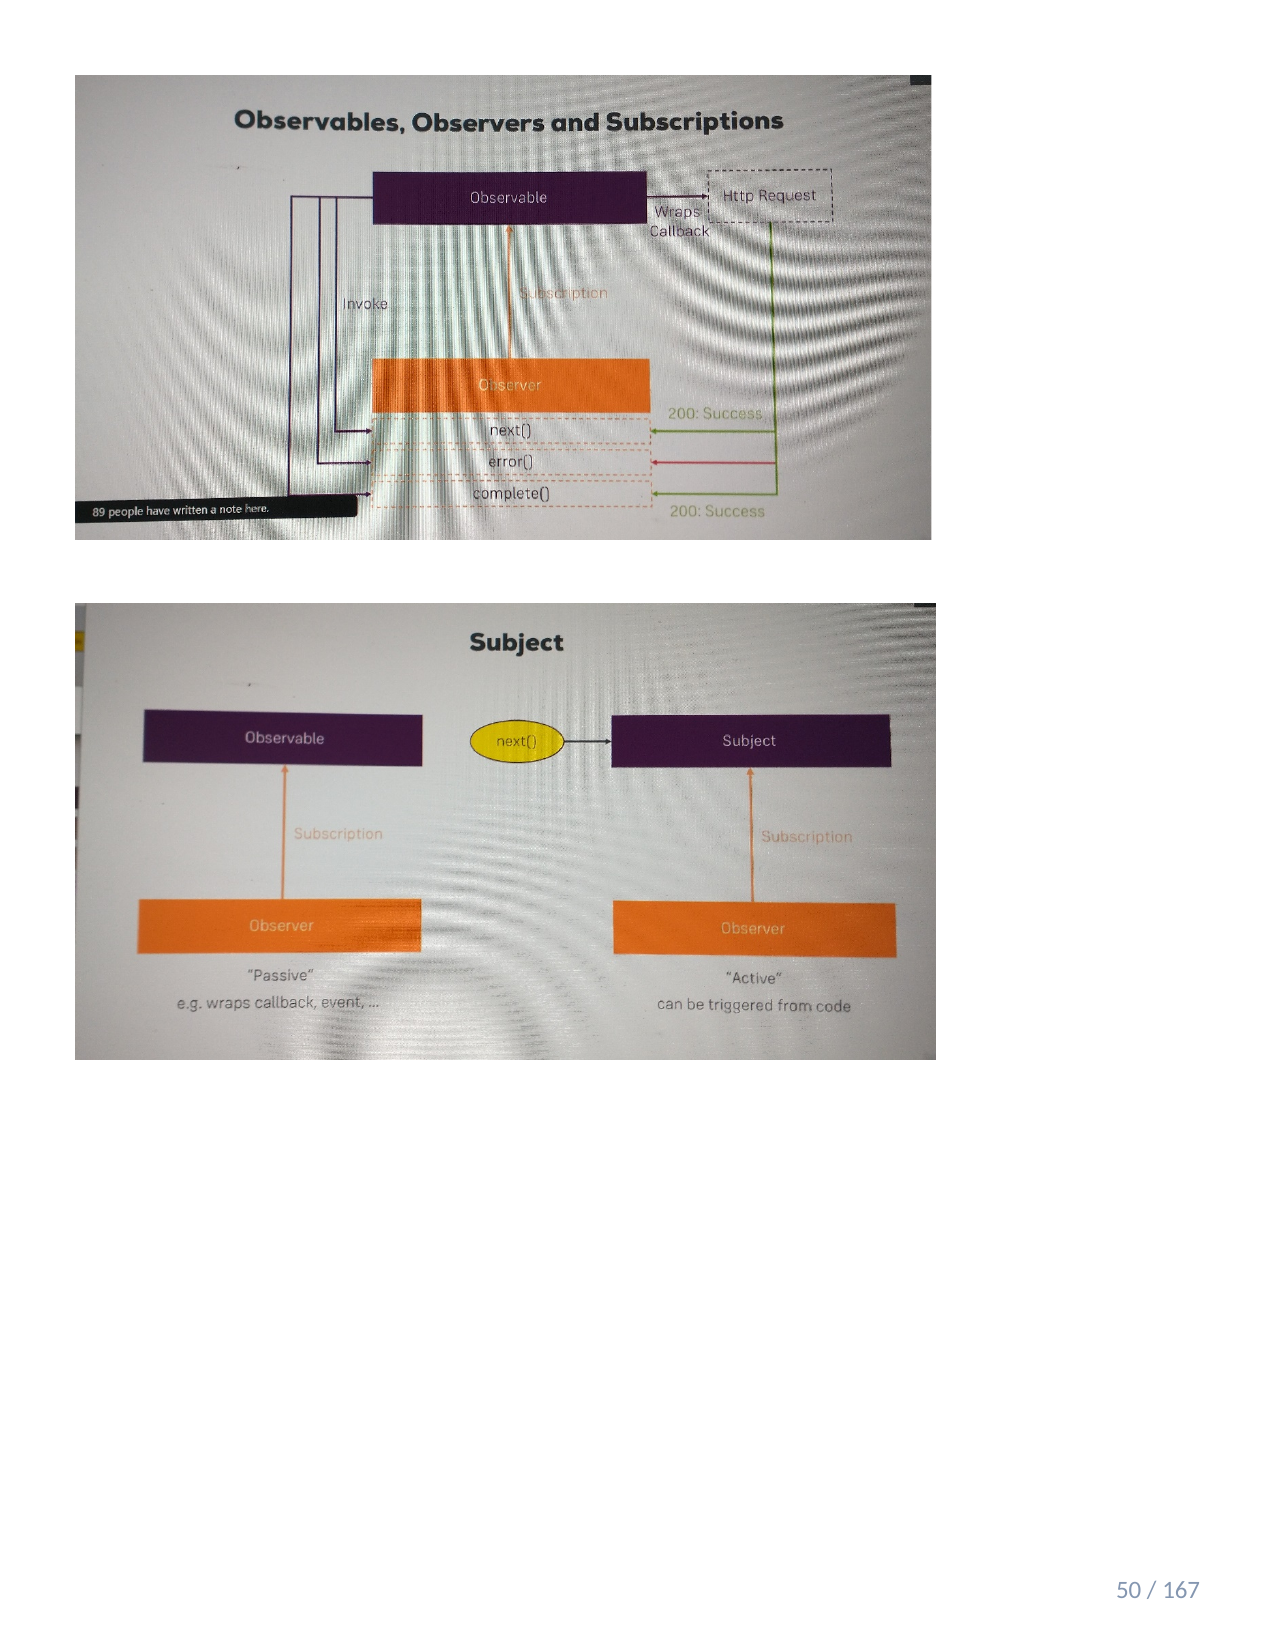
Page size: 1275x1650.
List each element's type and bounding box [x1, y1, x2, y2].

picture [75, 75, 932, 540]
picture [75, 603, 936, 1060]
